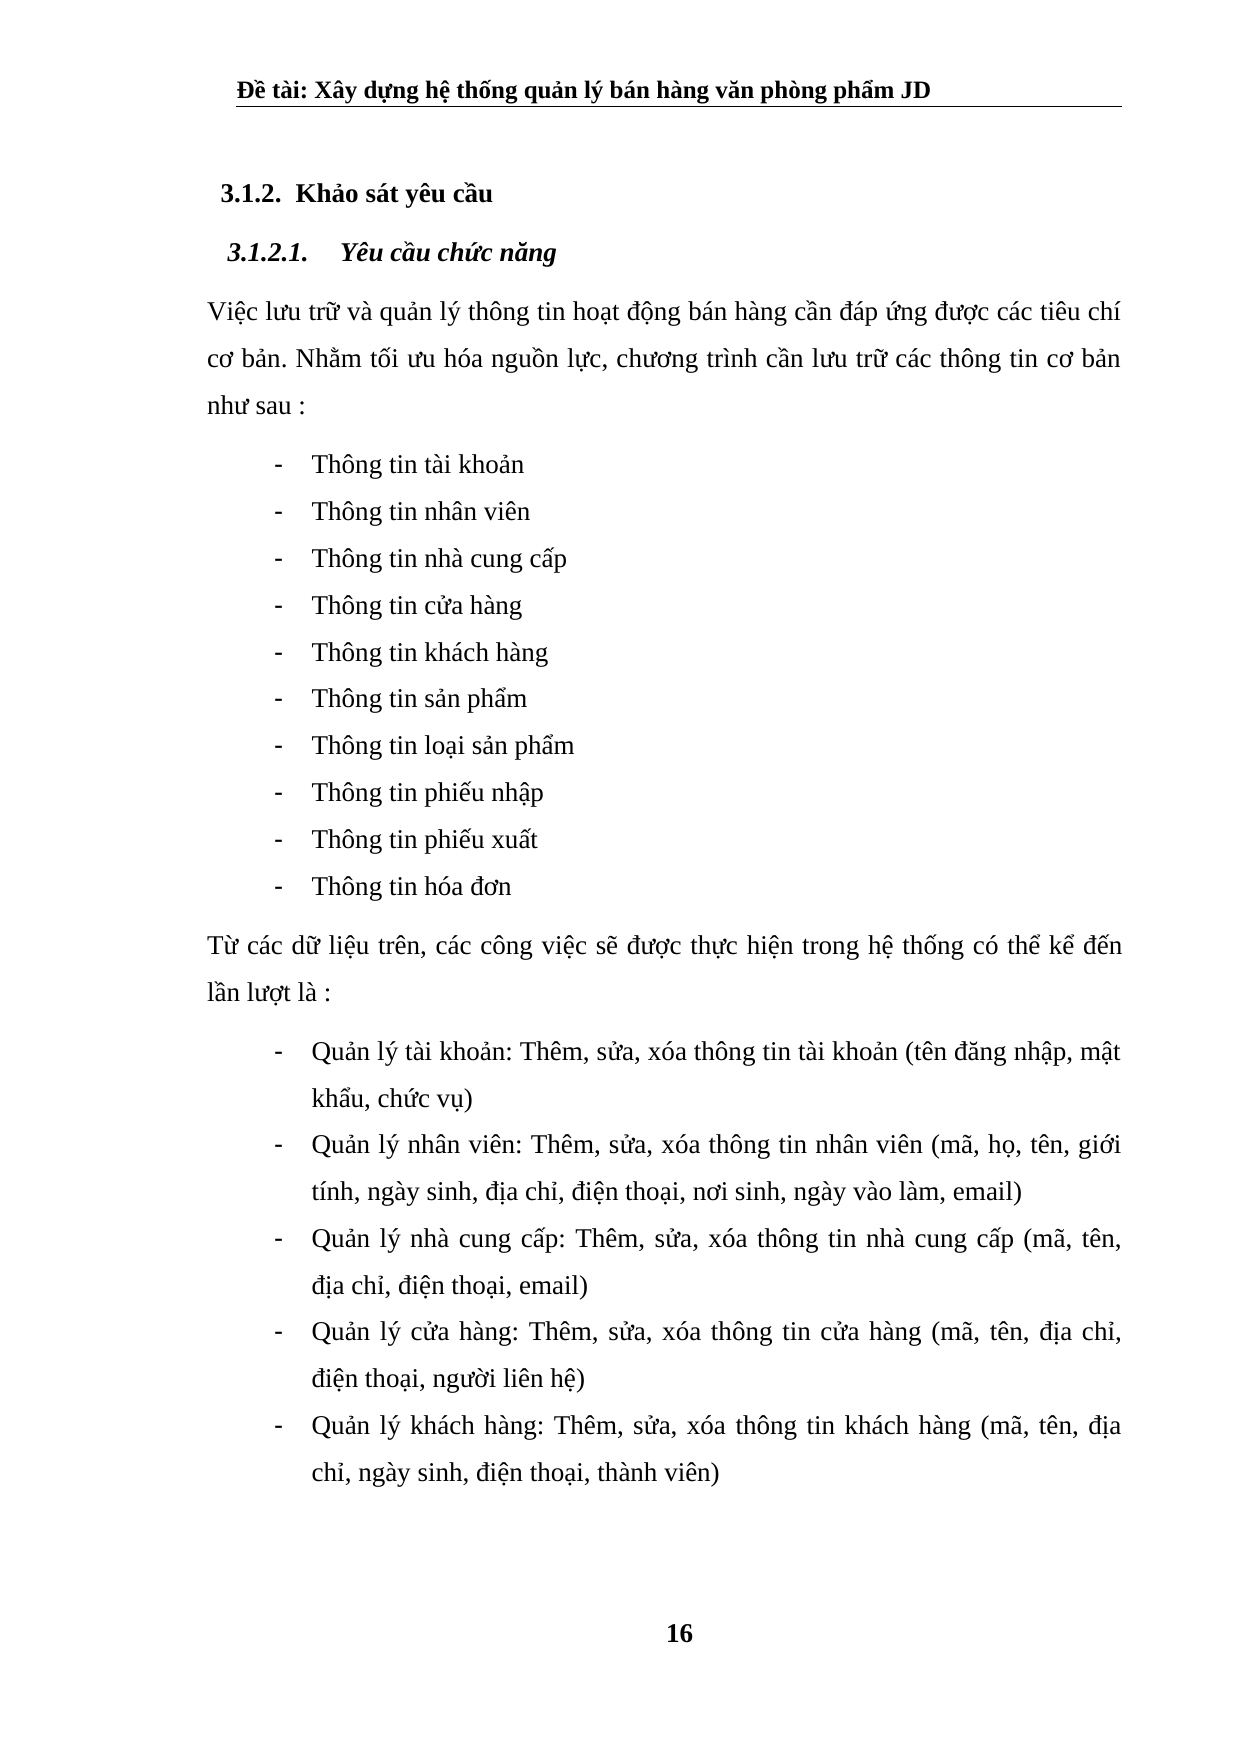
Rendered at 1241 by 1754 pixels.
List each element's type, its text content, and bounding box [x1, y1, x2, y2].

list Thông tin hóa đơn [274, 870, 1122, 901]
list Thông tin cửa hàng [274, 589, 1122, 620]
list Thông tin nhân viên [274, 495, 1122, 526]
list Thông tin sản phẩm [274, 682, 1122, 714]
list Thông tin phiếu xuất [274, 823, 1122, 854]
text Từ các dữ liệu trên, các công việc sẽ được thực hiện trong hệ thống có thể kể đến lần lượt là : [207, 929, 1122, 1007]
subtitle Khảo sát yêu cầu [220, 177, 1122, 208]
subtitle Yêu cầu chức năng [227, 236, 1122, 267]
list Thông tin khách hàng [274, 636, 1122, 667]
list Quản lý nhân viên: Thêm, sửa, xóa thông tin nhân viên (mã, họ, tên, giới tính, ngày sinh, địa chỉ, điện thoại, nơi sinh, ngày vào làm, email) [274, 1128, 1122, 1206]
list Quản lý tài khoản: Thêm, sửa, xóa thông tin tài khoản (tên đăng nhập, mật khẩu, chức vụ) [274, 1035, 1122, 1113]
list Thông tin loại sản phẩm [274, 729, 1122, 761]
list Thông tin nhà cung cấp [274, 542, 1122, 573]
list Thông tin phiếu nhập [274, 776, 1122, 807]
list Quản lý khách hàng: Thêm, sửa, xóa thông tin khách hàng (mã, tên, địa chỉ, ngày sinh, điện thoại, thành viên) [274, 1409, 1122, 1487]
list Quản lý nhà cung cấp: Thêm, sửa, xóa thông tin nhà cung cấp (mã, tên, địa chỉ, điện thoại, email) [274, 1222, 1122, 1300]
text Việc lưu trữ và quản lý thông tin hoạt động bán hàng cần đáp ứng được các tiêu chí cơ bản. Nhằm tối ưu hóa nguồn lực, chương trình cần lưu trữ các thông tin cơ bản như sau : [207, 296, 1122, 420]
list Thông tin tài khoản [274, 448, 1122, 479]
list Quản lý cửa hàng: Thêm, sửa, xóa thông tin cửa hàng (mã, tên, địa chỉ, điện thoại, người liên hệ) [274, 1315, 1122, 1393]
